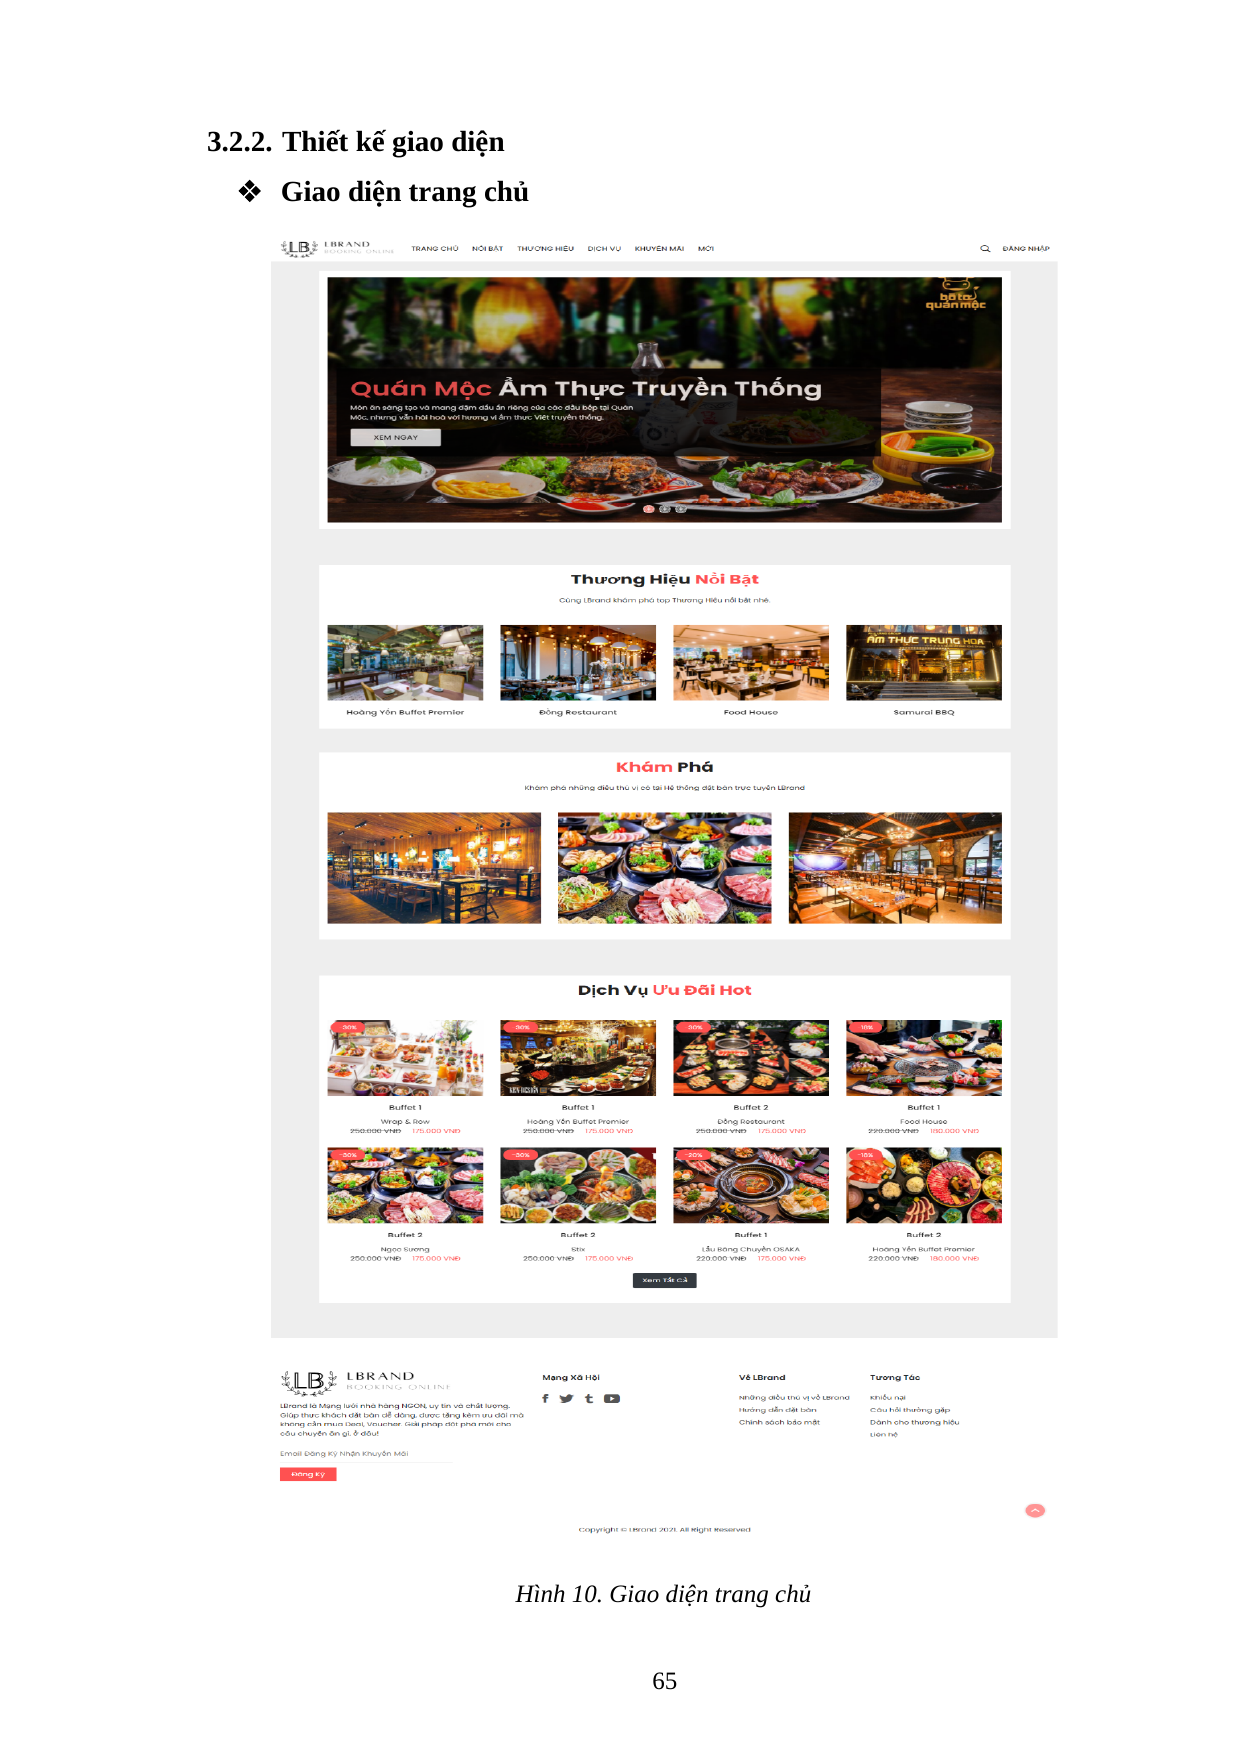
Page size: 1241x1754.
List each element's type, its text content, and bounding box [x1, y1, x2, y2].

list Thiết kế giao diện [207, 124, 1122, 157]
picture [271, 237, 1058, 1542]
text Hình 10. Giao diện trang chủ [207, 1579, 1122, 1608]
list Giao diện trang chủ [236, 174, 1122, 208]
